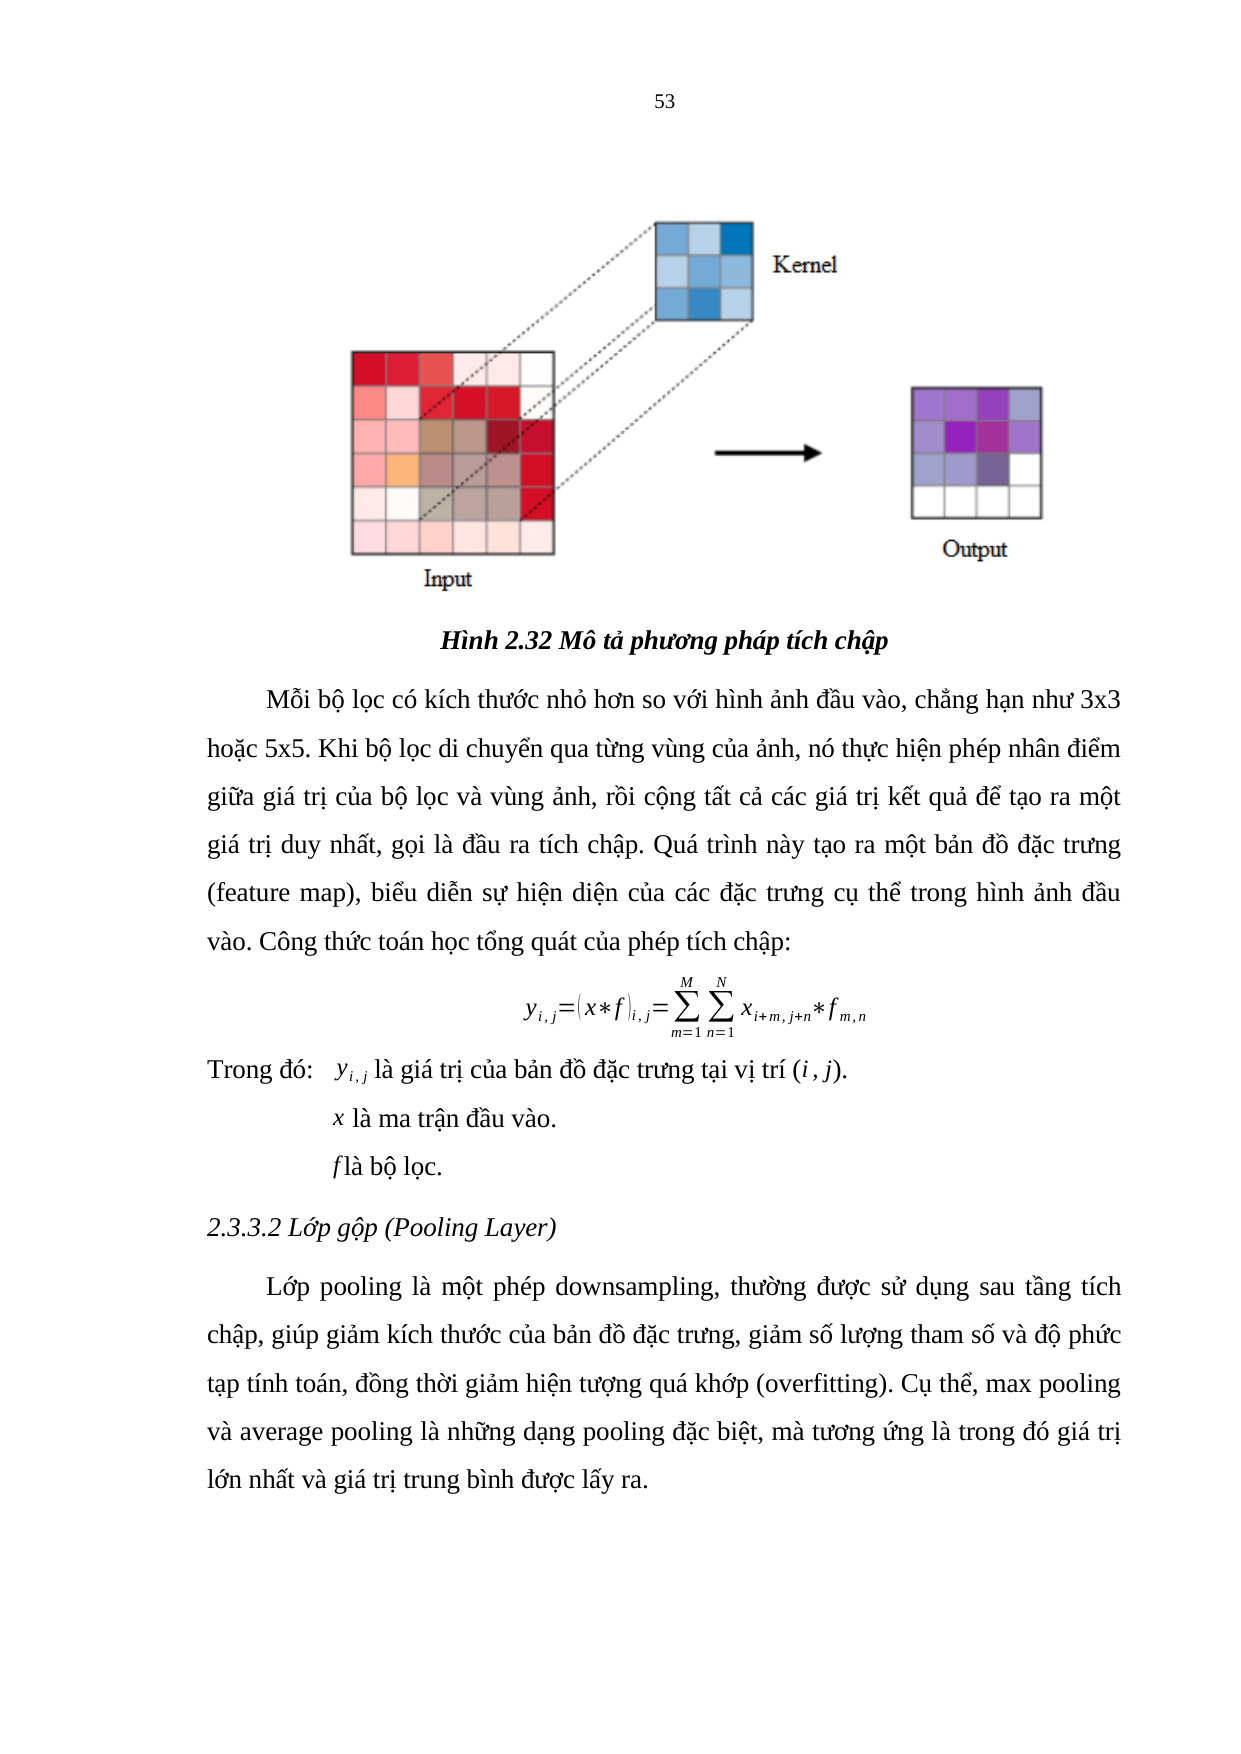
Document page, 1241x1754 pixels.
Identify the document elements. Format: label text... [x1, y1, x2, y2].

text Lớp pooling là một phép downsampling, thường được sử dụng sau tầng tích chập, giúp giảm kích thước của bản đồ đặc trưng, giảm số lượng tham số và độ phức tạp tính toán, đồng thời giảm hiện tượng quá khớp (overfitting). Cụ thể, max pooling và average pooling là những dạng pooling đặc biệt, mà tương ứng là trong đó giá trị lớn nhất và giá trị trung bình được lấy ra. [207, 1270, 1122, 1494]
text là ma trận đầu vào. [266, 1102, 1122, 1133]
text Trong đó: ​ là giá trị của bản đồ đặc trưng tại vị trí (). [207, 1053, 1122, 1085]
text là bộ lọc. [266, 1150, 1122, 1181]
subtitle 2.3.3.2 Lớp gộp (Pooling Layer) [207, 1211, 1122, 1242]
text Mỗi bộ lọc có kích thước nhỏ hơn so với hình ảnh đầu vào, chẳng hạn như 3x3 hoặc 5x5. Khi bộ lọc di chuyển qua từng vùng của ảnh, nó thực hiện phép nhân điểm giữa giá trị của bộ lọc và vùng ảnh, rồi cộng tất cả các giá trị kết quả để tạo ra một giá trị duy nhất, gọi là đầu ra tích chập. Quá trình này tạo ra một bản đồ đặc trưng (feature map), biểu diễn sự hiện diện của các đặc trưng cụ thể trong hình ảnh đầu vào. Công thức toán học tổng quát của phép tích chập: [207, 684, 1122, 956]
picture [335, 206, 1054, 599]
text Hình 2.32 Mô tả phương pháp tích chập [207, 624, 1122, 656]
